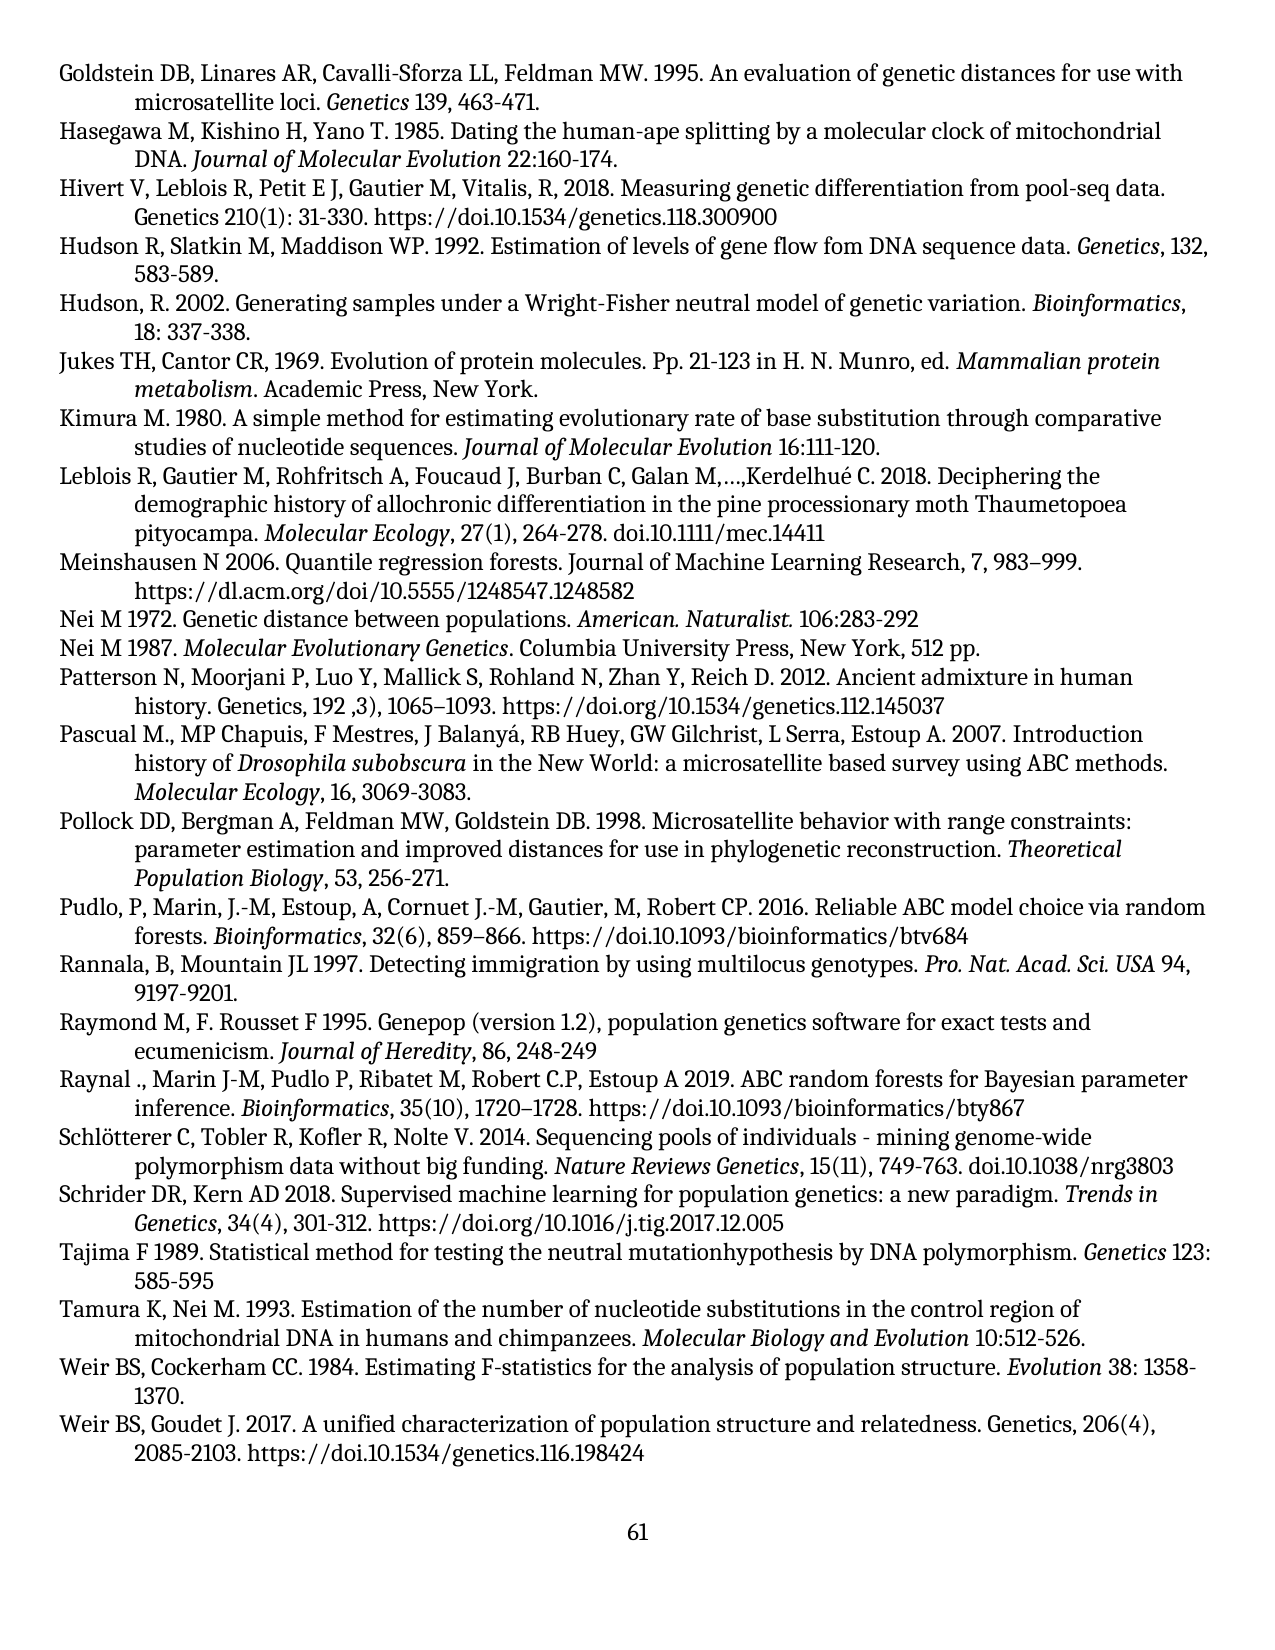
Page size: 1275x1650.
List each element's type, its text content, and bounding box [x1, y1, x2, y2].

text Rannala, B, Mountain JL 1997. Detecting immigration by using multilocus genotypes. Pro. Nat. Acad. Sci. USA 94, 9197-9201. [59, 950, 1216, 1008]
text Hudson R, Slatkin M, Maddison WP. 1992. Estimation of levels of gene flow fom DNA sequence data. Genetics, 132, 583-589. [59, 232, 1216, 289]
text Hivert V, Leblois R, Petit E J, Gautier M, Vitalis, R, 2018. Measuring genetic differentiation from pool-seq data. Genetics 210(1): 31-330. https://doi.10.1534/genetics.118.300900 [59, 174, 1216, 232]
text Raymond M, F. Rousset F 1995. Genepop (version 1.2), population genetics software for exact tests and ecumenicism. Journal of Heredity, 86, 248-249 [59, 1008, 1216, 1065]
text Patterson N, Moorjani P, Luo Y, Mallick S, Rohland N, Zhan Y, Reich D. 2012. Ancient admixture in human history. Genetics, 192 ,3), 1065–1093. https://doi.org/10.1534/genetics.112.145037 [59, 663, 1216, 720]
text Hudson, R. 2002. Generating samples under a Wright-Fisher neutral model of genetic variation. Bioinformatics, 18: 337-338. [59, 289, 1216, 347]
text Pollock DD, Bergman A, Feldman MW, Goldstein DB. 1998. Microsatellite behavior with range constraints: parameter estimation and improved distances for use in phylogenetic reconstruction. Theoretical Population Biology, 53, 256-271. [59, 807, 1216, 893]
text Jukes TH, Cantor CR, 1969. Evolution of protein molecules. Pp. 21-123 in H. N. Munro, ed. Mammalian protein metabolism. Academic Press, New York. [59, 347, 1216, 404]
text Raynal ., Marin J-M, Pudlo P, Ribatet M, Robert C.P, Estoup A 2019. ABC random forests for Bayesian parameter inference. Bioinformatics, 35(10), 1720–1728. https://doi.10.1093/bioinformatics/bty867 [59, 1065, 1216, 1123]
text Nei M 1987. Molecular Evolutionary Genetics. Columbia University Press, New York, 512 pp. [59, 634, 1216, 663]
text Meinshausen N 2006. Quantile regression forests. Journal of Machine Learning Research, 7, 983–999. https://dl.acm.org/doi/10.5555/1248547.1248582 [59, 548, 1216, 605]
text Goldstein DB, Linares AR, Cavalli-Sforza LL, Feldman MW. 1995. An evaluation of genetic distances for use with microsatellite loci. Genetics 139, 463-471. [59, 59, 1216, 117]
text Kimura M. 1980. A simple method for estimating evolutionary rate of base substitution through comparative studies of nucleotide sequences. Journal of Molecular Evolution 16:111-120. [59, 404, 1216, 462]
text Pudlo, P, Marin, J.-M, Estoup, A, Cornuet J.-M, Gautier, M, Robert CP. 2016. Reliable ABC model choice via random forests. Bioinformatics, 32(6), 859–866. https://doi.10.1093/bioinformatics/btv684 [59, 893, 1216, 950]
text Tamura K, Nei M. 1993. Estimation of the number of nucleotide substitutions in the control region of mitochondrial DNA in humans and chimpanzees. Molecular Biology and Evolution 10:512-526. [59, 1295, 1216, 1353]
text Pascual M., MP Chapuis, F Mestres, J Balanyá, RB Huey, GW Gilchrist, L Serra, Estoup A. 2007. Introduction history of Drosophila subobscura in the New World: a microsatellite based survey using ABC methods. Molecular Ecology, 16, 3069-3083. [59, 720, 1216, 807]
text Tajima F 1989. Statistical method for testing the neutral mutationhypothesis by DNA polymorphism. Genetics 123: 585-595 [59, 1238, 1216, 1295]
text Weir BS, Cockerham CC. 1984. Estimating F-statistics for the analysis of population structure. Evolution 38: 1358-1370. [59, 1353, 1216, 1410]
text Schrider DR, Kern AD 2018. Supervised machine learning for population genetics: a new paradigm. Trends in Genetics, 34(4), 301-312. https://doi.org/10.1016/j.tig.2017.12.005 [59, 1180, 1216, 1238]
text Nei M 1972. Genetic distance between populations. American. Naturalist. 106:283-292 [59, 605, 1216, 634]
text Leblois R, Gautier M, Rohfritsch A, Foucaud J, Burban C, Galan M,…,Kerdelhué C. 2018. Deciphering the demographic history of allochronic differentiation in the pine processionary moth Thaumetopoea pityocampa. Molecular Ecology, 27(1), 264-278. doi.10.1111/mec.14411 [59, 462, 1216, 548]
text Hasegawa M, Kishino H, Yano T. 1985. Dating the human-ape splitting by a molecular clock of mitochondrial DNA. Journal of Molecular Evolution 22:160-174. [59, 117, 1216, 174]
text Weir BS, Goudet J. 2017. A unified characterization of population structure and relatedness. Genetics, 206(4), 2085-2103. https://doi.10.1534/genetics.116.198424 [59, 1410, 1216, 1468]
text Schlötterer C, Tobler R, Kofler R, Nolte V. 2014. Sequencing pools of individuals - mining genome-wide polymorphism data without big funding. Nature Reviews Genetics, 15(11), 749-763. doi.10.1038/nrg3803 [59, 1123, 1216, 1180]
